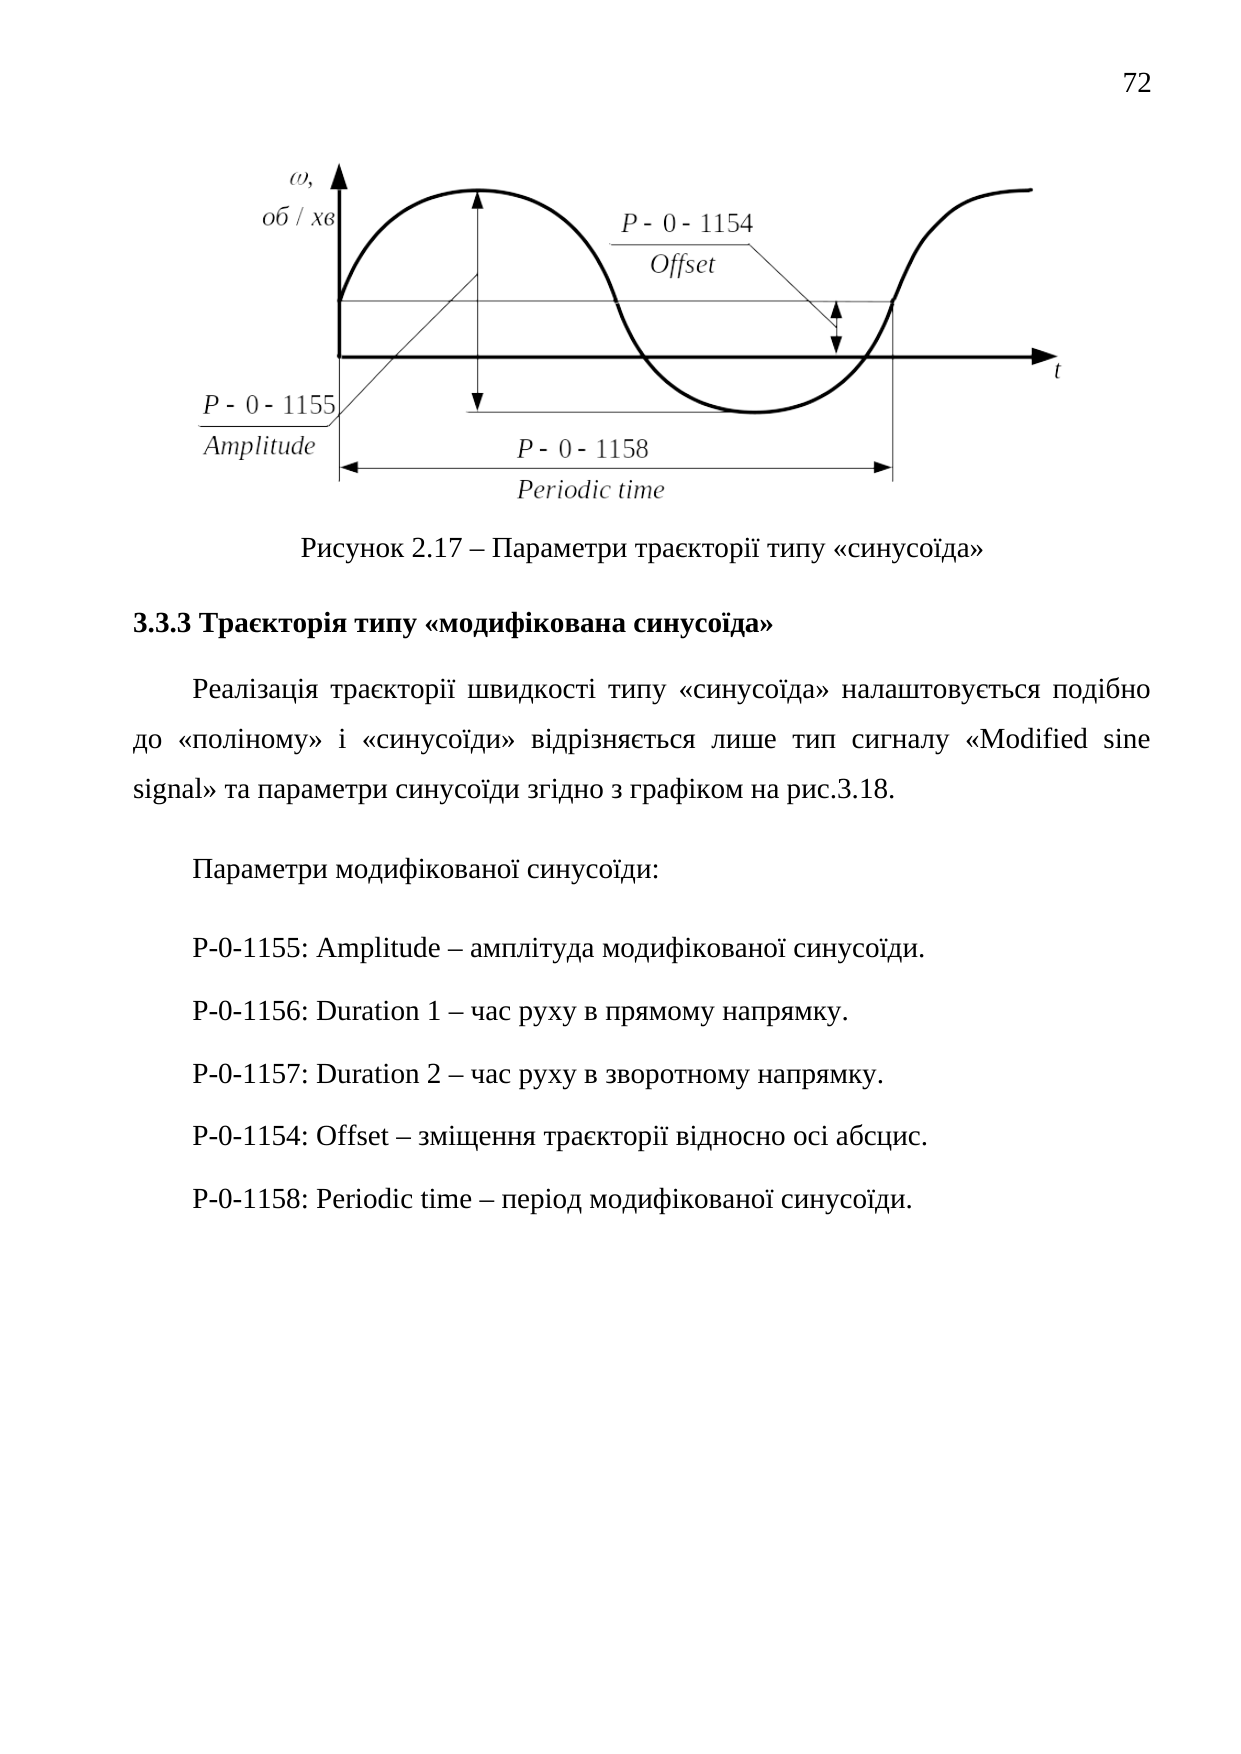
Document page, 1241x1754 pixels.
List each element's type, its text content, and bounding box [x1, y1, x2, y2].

text P-0-1157: Duration 2 – час руху в зворотному напрямку. [133, 1056, 1152, 1089]
text P-0-1158: Periodic time – період модифікованої синусоїди. [133, 1181, 1152, 1215]
subtitle 3.3.3 Траєкторія типу «модифікована синусоїда» [133, 605, 1152, 639]
text Рисунок 2.17 – Параметри траєкторії типу «синусоїда» [133, 132, 1152, 564]
text P-0-1155: Amplitude – амплітуда модифікованої синусоїди. [133, 930, 1152, 964]
text Реалізація траєкторії швидкості типу «синусоїда» налаштовується подібно до «поліному» і «синусоїди» відрізняється лише тип сигналу «Modified sine signal» та параметри синусоїди згідно з графіком на рис.3.18. [133, 671, 1152, 805]
text P-0-1156: Duration 1 – час руху в прямому напрямку. [133, 993, 1152, 1027]
text Параметри модифікованої синусоїди: [133, 851, 1152, 884]
text P-0-1154: Offset – зміщення траєкторії відносно осі абсцис. [133, 1118, 1152, 1152]
